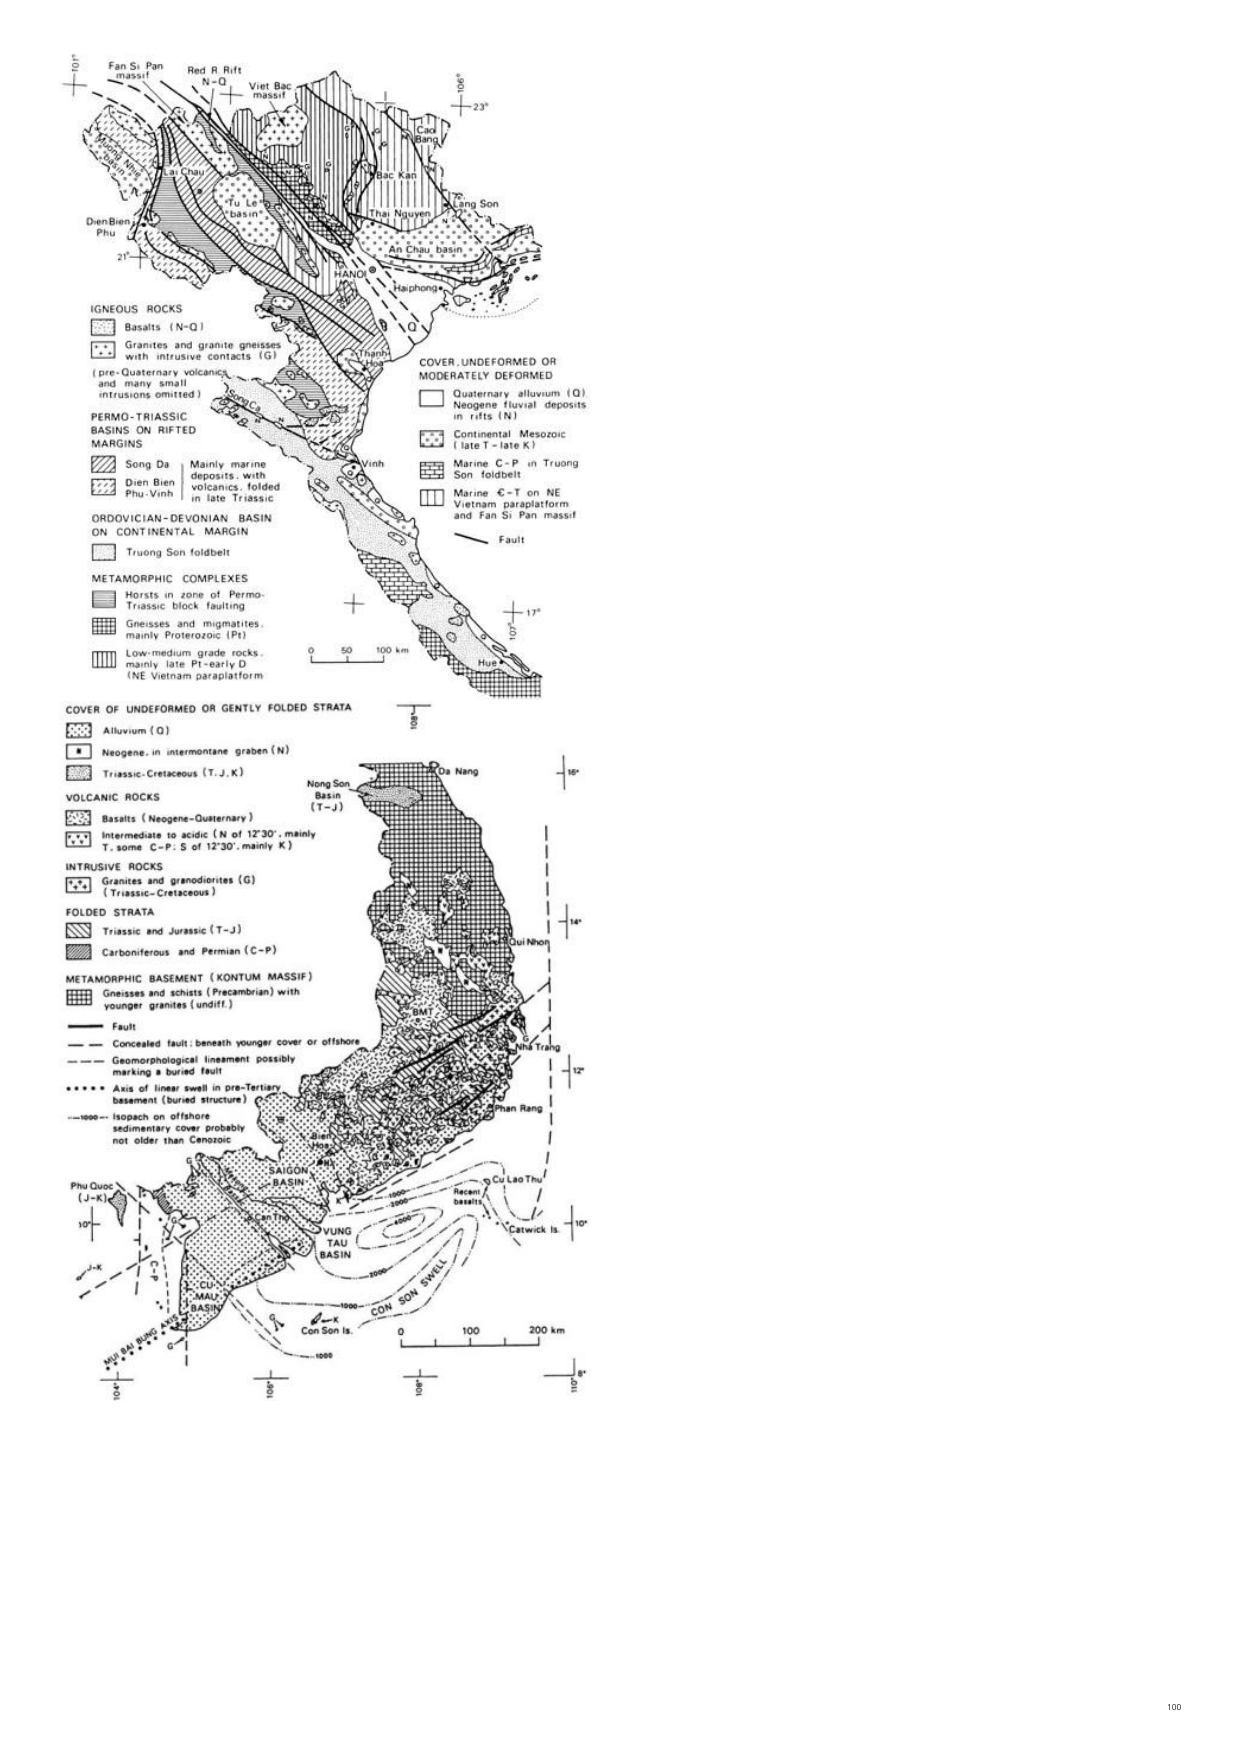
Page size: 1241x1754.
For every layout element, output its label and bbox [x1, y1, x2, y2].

picture [59, 44, 591, 1401]
